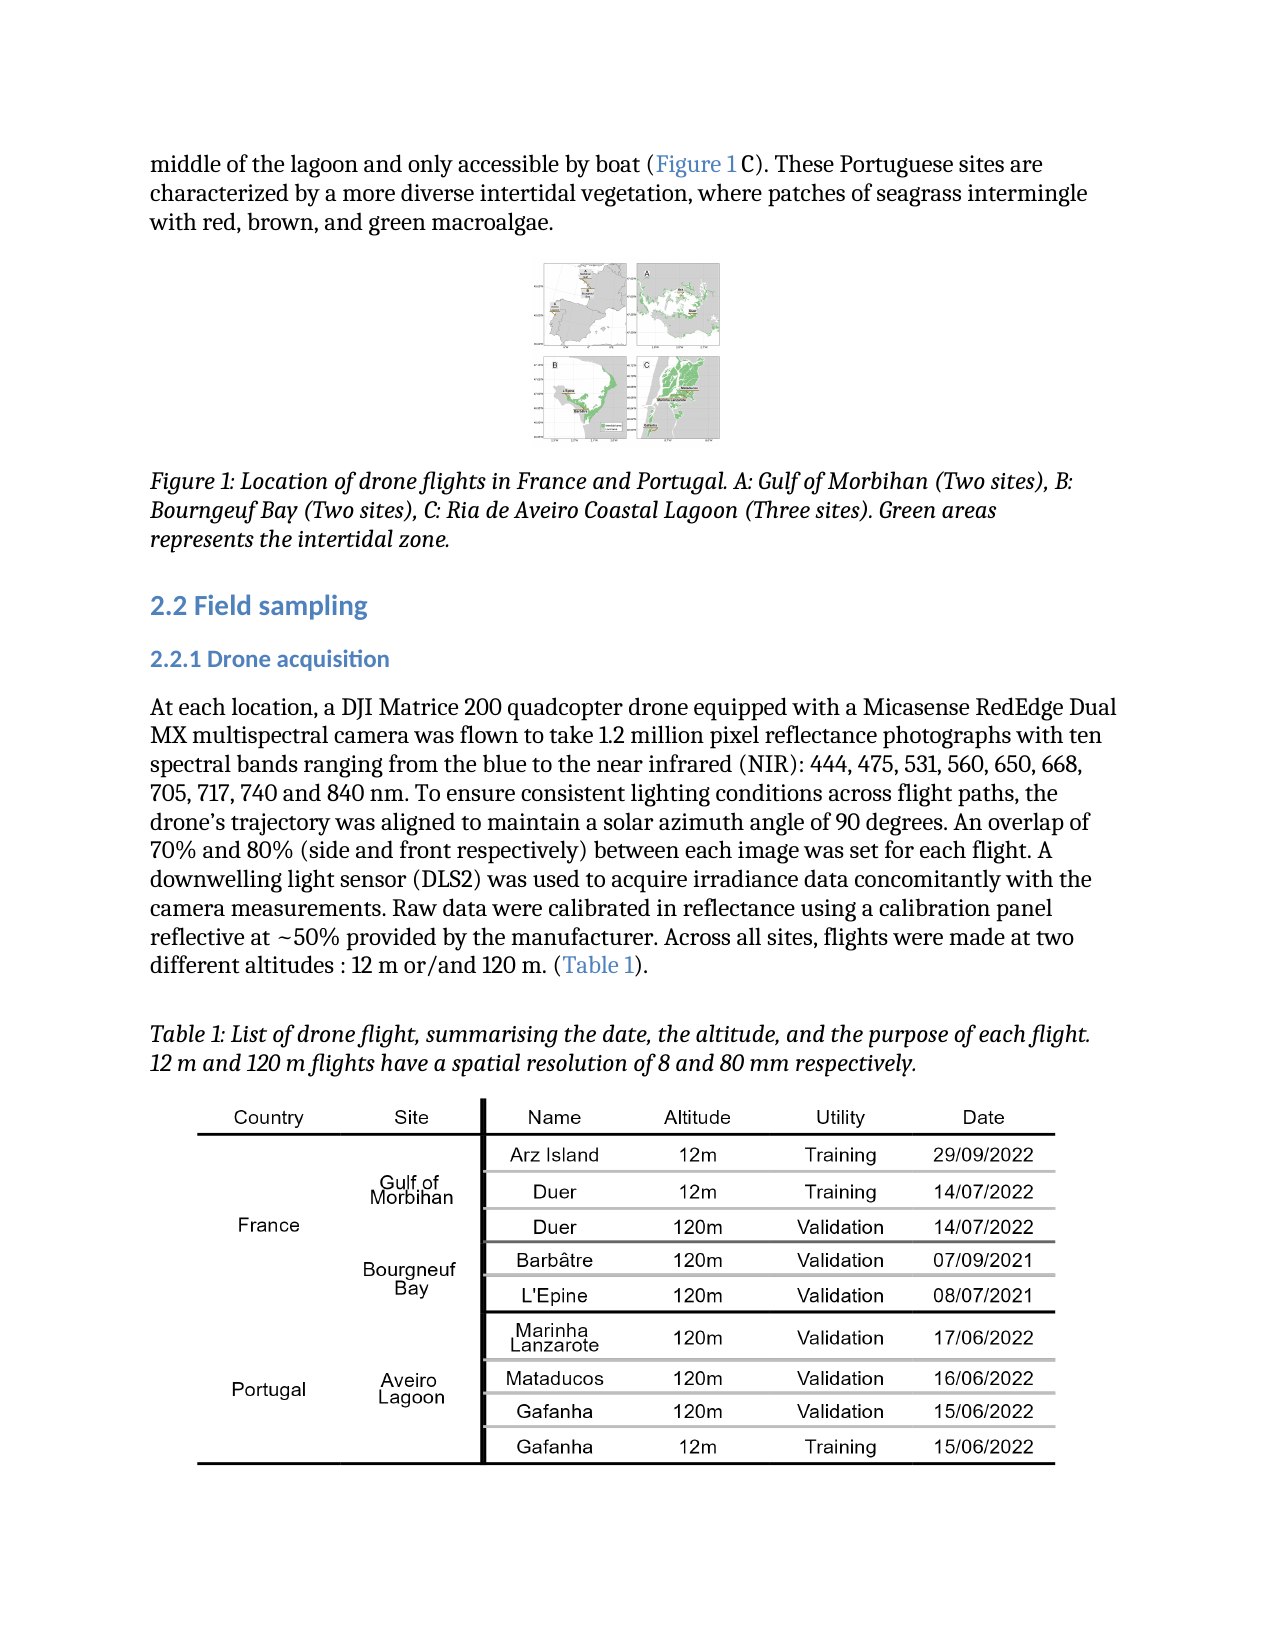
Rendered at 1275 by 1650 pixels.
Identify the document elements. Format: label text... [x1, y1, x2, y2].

table_header Table 1: List of drone flight, summarising the date, the altitude, and the purpose of each flight. 12 m and 120 m flights have a spatial resolution of 8 and 80 mm respectively. [139, 999, 1114, 1494]
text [150, 150, 1125, 236]
picture [532, 258, 720, 447]
text At each location, a DJI Matrice 200 quadcopter drone equipped with a Micasense RedEdge Dual MX multispectral camera was flown to take 1.2 million pixel reflectance photographs with ten spectral bands ranging from the blue to the near infrared (NIR): 444, 475, 531, 560, 650, 668, 705, 717, 740 and 840 nm. To ensure consistent lighting conditions across flight paths, the drone’s trajectory was aligned to maintain a solar azimuth angle of 90 degrees. An overlap of 70% and 80% (side and front respectively) between each image was set for each flight. A downwelling light sensor (DLS2) was used to acquire irradiance data concomitantly with the camera measurements. Raw data were calibrated in reflectance using a calibration panel reflective at ~50% provided by the manufacturer. Across all sites, flights were made at two different altitudes : 12 m or/and 120 m. (Table 1). [150, 693, 1125, 980]
subtitle 2.2 Field sampling [150, 587, 1125, 622]
subtitle 2.2.1 Drone acquisition [150, 643, 1125, 674]
table_header Figure 1: Location of drone flights in France and Portugal. A: Gulf of Morbihan (Two sites), B: Bourngeuf Bay (Two sites), C: Ria de Aveiro Coastal Lagoon (Three sites). Green areas represents the intertidal zone. [139, 255, 1114, 566]
picture [188, 1089, 1064, 1474]
